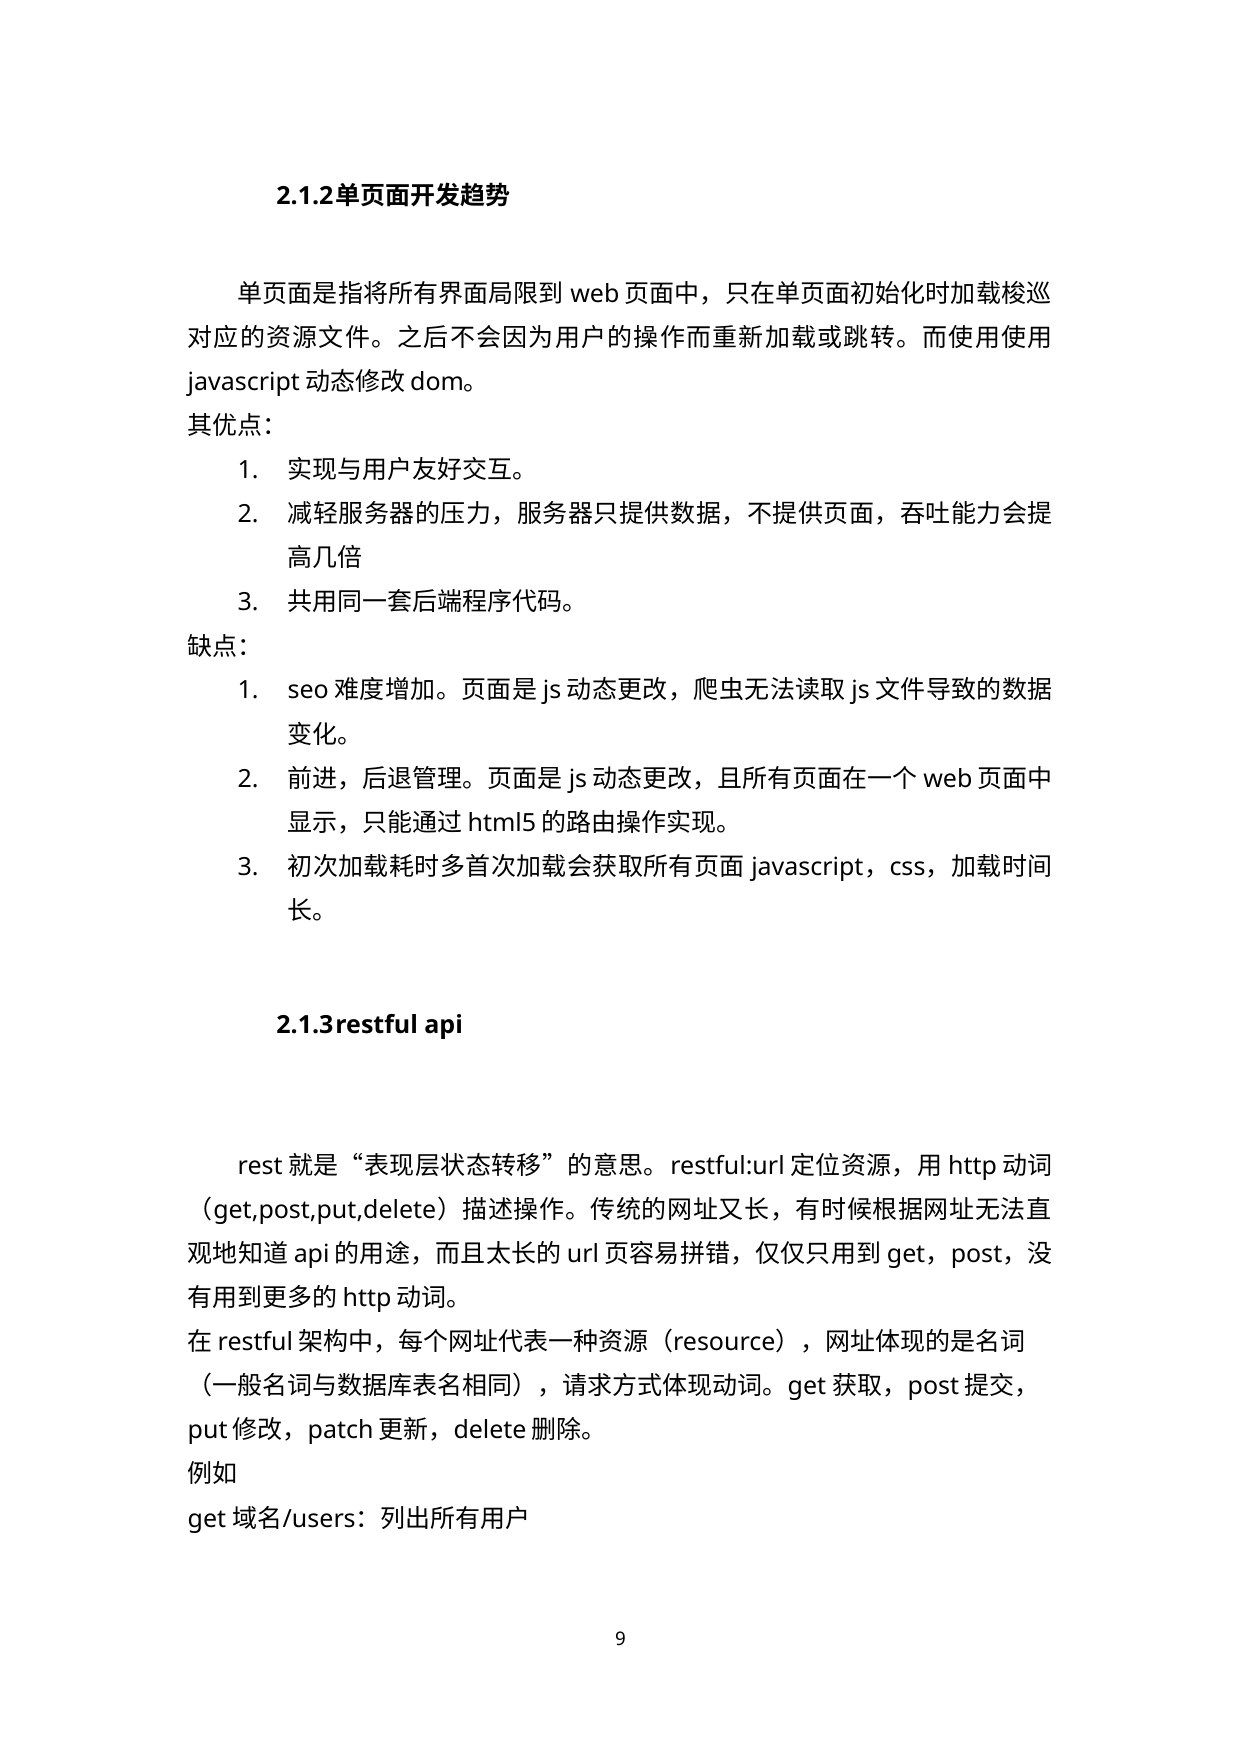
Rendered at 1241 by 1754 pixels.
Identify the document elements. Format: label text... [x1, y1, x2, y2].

text rest就是“表现层状态转移”的意思。restful:url定位资源，用http动词（get,post,put,delete）描述操作。传统的网址又长，有时候根据网址无法直观地知道api的用途，而且太长的url页容易拼错，仅仅只用到get，post，没有用到更多的http动词。 [187, 1142, 1053, 1318]
text 缺点： [187, 622, 1053, 666]
list 前进，后退管理。页面是js动态更改，且所有页面在一个web页面中显示，只能通过html5的路由操作实现。 [237, 754, 1053, 842]
list 共用同一套后端程序代码。 [237, 578, 1053, 622]
list 实现与用户友好交互。 [237, 446, 1053, 490]
text 其优点： [187, 402, 1053, 446]
list 减轻服务器的压力，服务器只提供数据，不提供页面，吞吐能力会提高几倍 [237, 490, 1053, 578]
text 单页面是指将所有界面局限到web页面中，只在单页面初始化时加载梭巡对应的资源文件。之后不会因为用户的操作而重新加载或跳转。而使用使用javascript动态修改dom。 [187, 269, 1053, 402]
text get 域名/users：列出所有用户 [187, 1494, 1053, 1538]
list seo难度增加。页面是js动态更改，爬虫无法读取js文件导致的数据变化。 [237, 666, 1053, 754]
text 例如 [187, 1450, 1053, 1494]
subtitle restful api [276, 1002, 1053, 1046]
text 在restful架构中，每个网址代表一种资源（resource），网址体现的是名词（一般名词与数据库表名相同），请求方式体现动词。get 获取，post提交，put修改，patch更新，delete删除。 [187, 1318, 1053, 1450]
subtitle 单页面开发趋势 [276, 172, 1053, 216]
list 初次加载耗时多首次加载会获取所有页面javascript，css，加载时间长。 [237, 842, 1053, 931]
